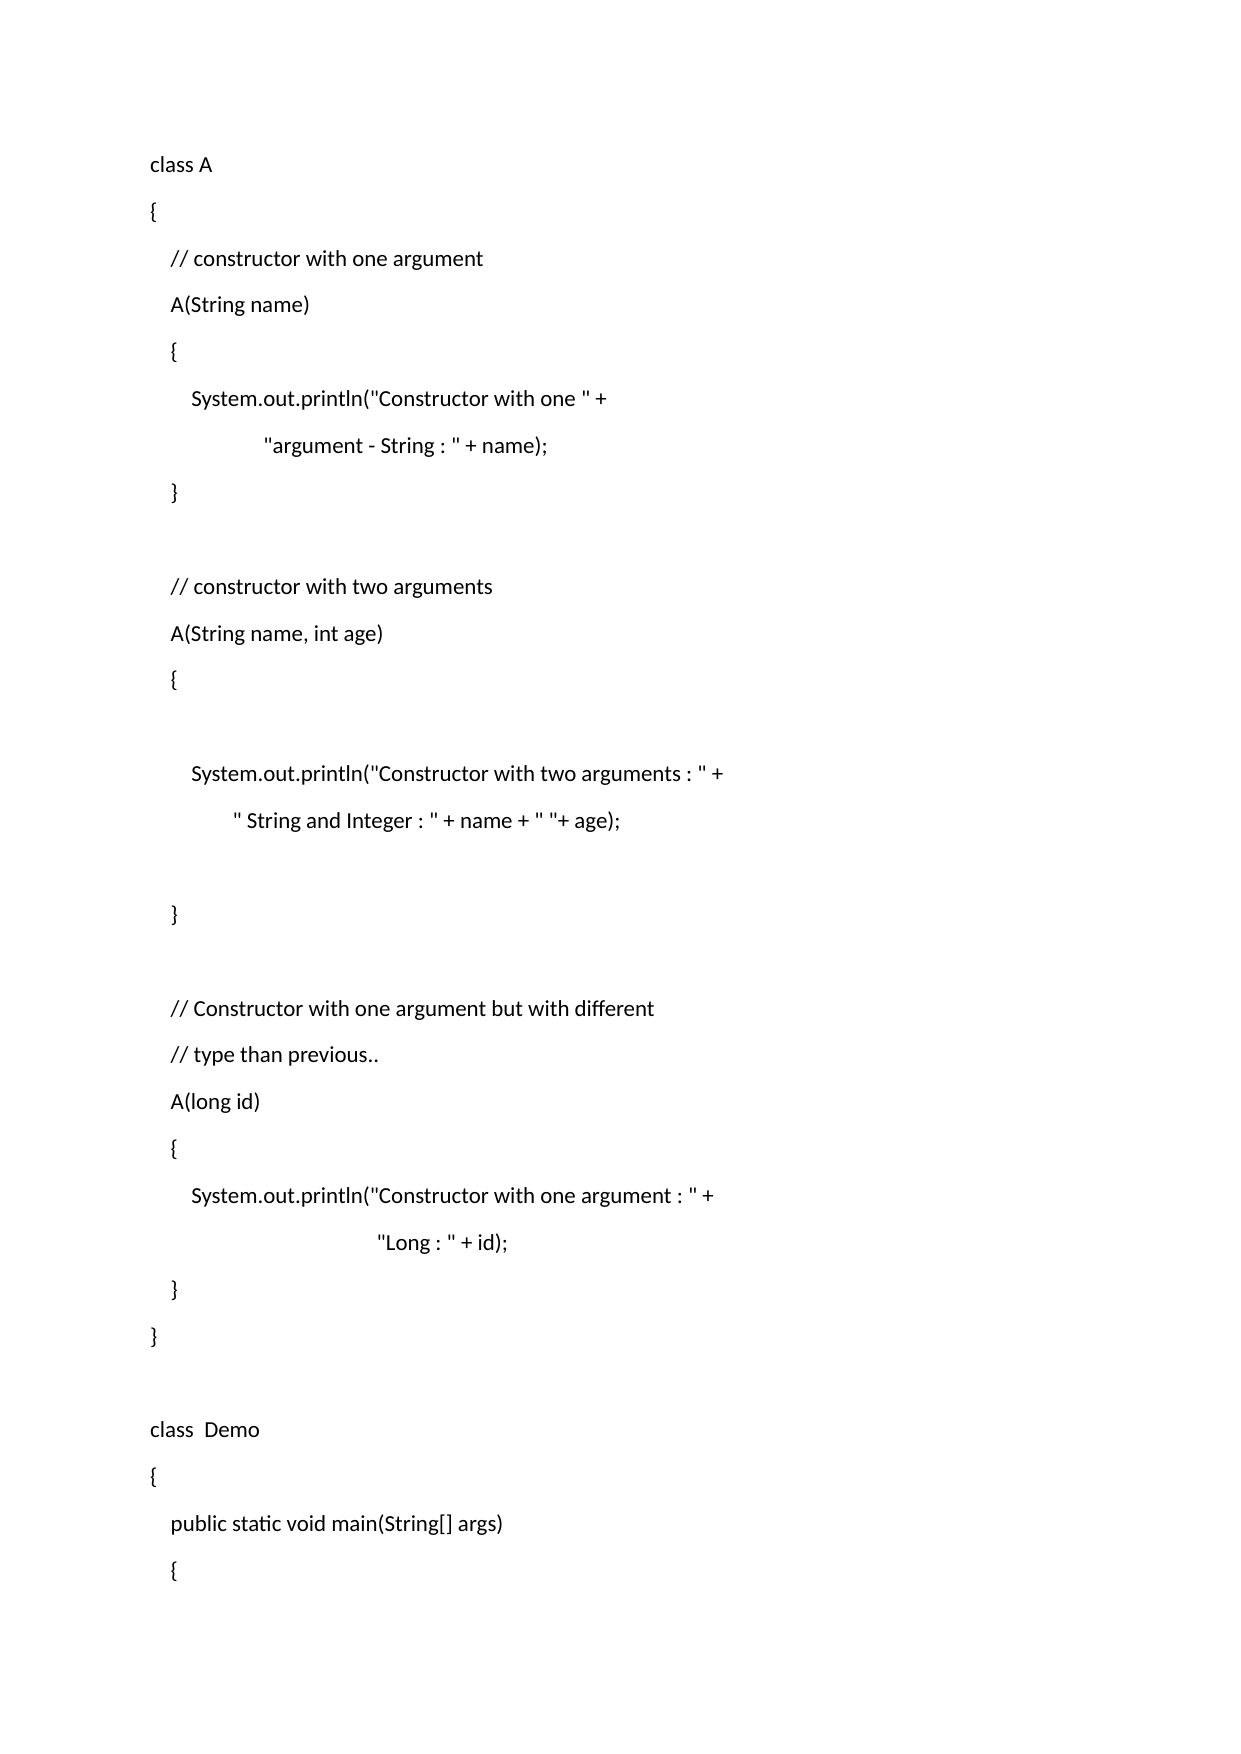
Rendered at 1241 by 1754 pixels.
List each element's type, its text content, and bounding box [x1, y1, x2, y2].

text A(long id) [150, 1087, 1090, 1116]
text { [150, 1134, 1090, 1162]
text "Long : " + id); [150, 1228, 1090, 1256]
text // Constructor with one argument but with different [150, 994, 1090, 1022]
text // constructor with two arguments [150, 572, 1090, 600]
text // constructor with one argument [150, 244, 1090, 272]
text " String and Integer : " + name + " "+ age); [150, 806, 1090, 834]
text A(String name, int age) [150, 619, 1090, 647]
text } [150, 1275, 1090, 1303]
text System.out.println("Constructor with one " + [150, 384, 1090, 412]
text } [150, 1322, 1090, 1350]
text System.out.println("Constructor with one argument : " + [150, 1181, 1090, 1209]
text } [150, 478, 1090, 506]
text A(String name) [150, 291, 1090, 319]
text { [150, 337, 1090, 366]
text { [150, 1556, 1090, 1584]
text // type than previous.. [150, 1041, 1090, 1069]
text { [150, 666, 1090, 694]
text public static void main(String[] args) [150, 1509, 1090, 1537]
text class A [150, 150, 1090, 178]
text class Demo [150, 1416, 1090, 1444]
text { [150, 197, 1090, 225]
text { [150, 1462, 1090, 1491]
text "argument - String : " + name); [150, 431, 1090, 459]
text } [150, 900, 1090, 928]
text System.out.println("Constructor with two arguments : " + [150, 759, 1090, 787]
